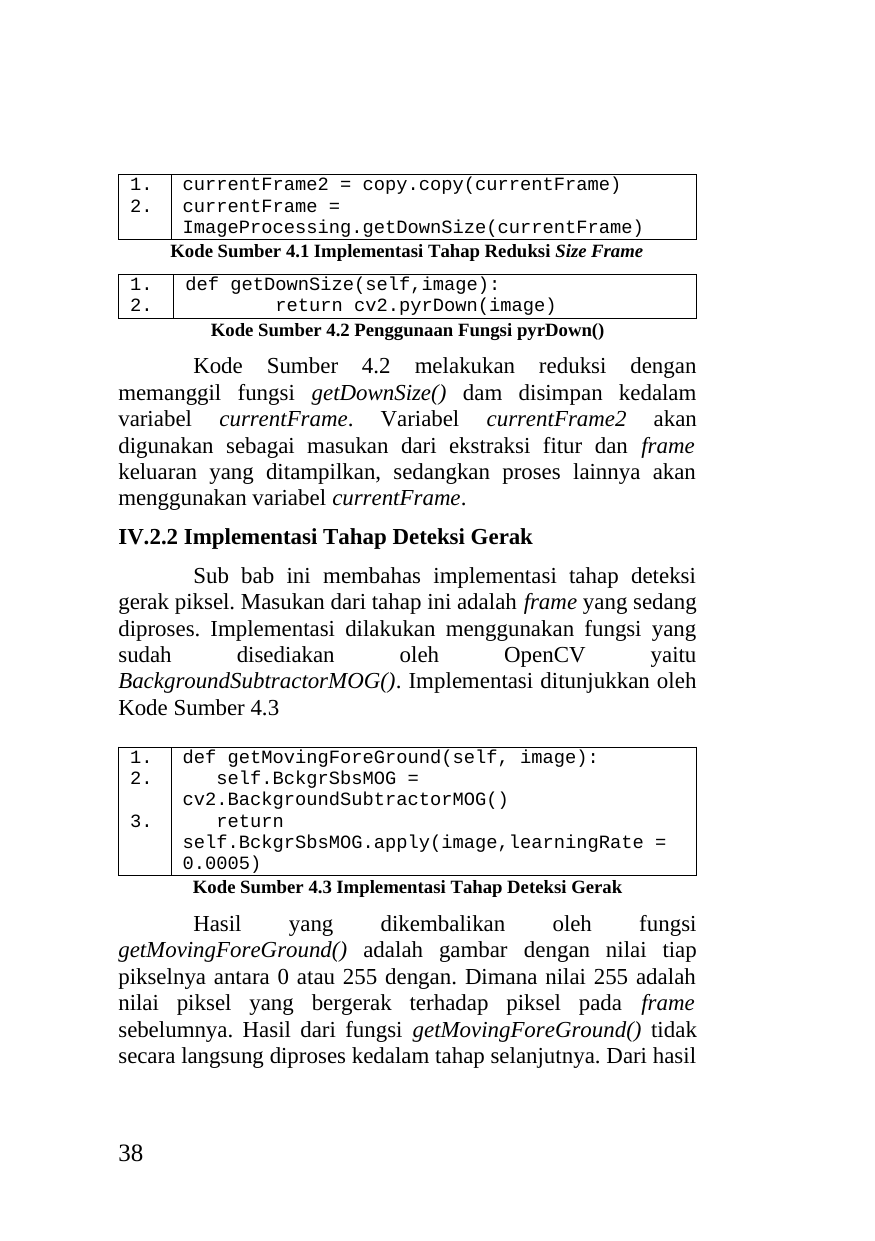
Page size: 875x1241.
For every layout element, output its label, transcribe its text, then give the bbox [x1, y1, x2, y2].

text Kode Sumber 4.1 Implementasi Tahap Reduksi Size Frame [118, 240, 697, 261]
table_header 1. 2. [119, 175, 171, 239]
text Sub bab ini membahas implementasi tahap deteksi gerak piksel. Masukan dari tahap ini adalah frame yang sedang diproses. Implementasi dilakukan menggunakan fungsi yang sudah disediakan oleh OpenCV yaitu BackgroundSubtractorMOG(). Implementasi ditunjukkan oleh Kode Sumber 4.3 [118, 562, 697, 720]
table_header currentFrame2 = copy.copy(currentFrame) currentFrame = ImageProcessing.getDownSize(currentFrame) [172, 175, 696, 239]
subtitle Implementasi Tahap Deteksi Gerak [118, 523, 697, 549]
table_header 1. 2. 3. [119, 748, 171, 875]
table_header 1. 2. [119, 275, 173, 317]
table_header def getDownSize(self,image): return cv2.pyrDown(image) [174, 275, 696, 317]
table_header def getMovingForeGround(self, image): self.BckgrSbsMOG = cv2.BackgroundSubtractorMOG() return self.BckgrSbsMOG.apply(image,learningRate = 0.0005) [172, 748, 696, 875]
text Kode Sumber 4.3 Implementasi Tahap Deteksi Gerak [118, 876, 697, 898]
text Kode Sumber 4.2 Penggunaan Fungsi pyrDown() [118, 319, 697, 340]
text Kode Sumber 4.2 melakukan reduksi dengan memanggil fungsi getDownSize() dam disimpan kedalam variabel currentFrame. Variabel currentFrame2 akan digunakan sebagai masukan dari ekstraksi fitur dan frame keluaran yang ditampilkan, sedangkan proses lainnya akan menggunakan variabel currentFrame. [118, 353, 697, 511]
